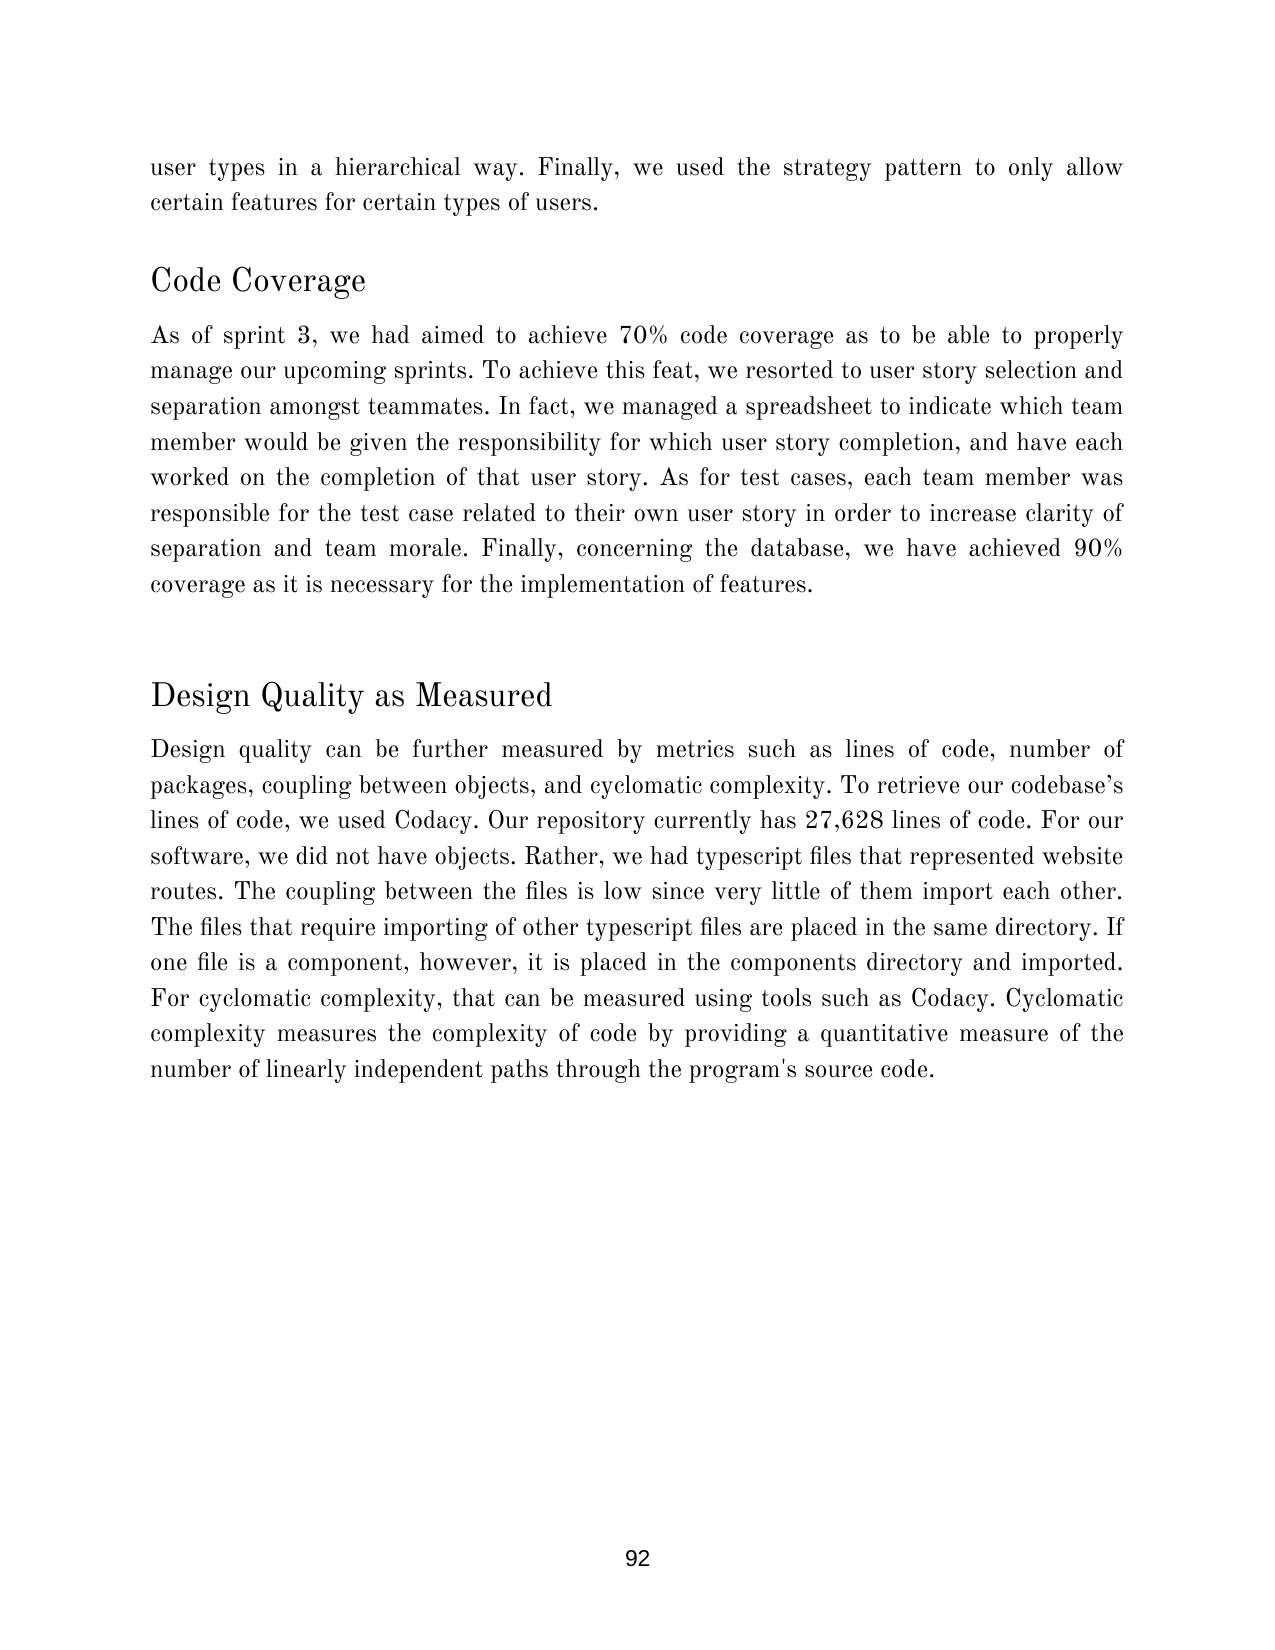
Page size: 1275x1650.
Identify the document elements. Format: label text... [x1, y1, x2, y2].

text Design quality can be further measured by metrics such as lines of code, number of packages, coupling between objects, and cyclomatic complexity. To retrieve our codebase’s lines of code, we used Codacy. Our repository currently has 27,628 lines of code. For our software, we did not have objects. Rather, we had typescript files that represented website routes. The coupling between the files is low since very little of them import each other. The files that require importing of other typescript files are placed in the same directory. If one file is a component, however, it is placed in the components directory and imported. For cyclomatic complexity, that can be measured using tools such as Codacy. Cyclomatic complexity measures the complexity of code by providing a quantitative measure of the number of linearly independent paths through the program's source code. [150, 732, 1125, 1083]
subtitle Code Coverage [150, 258, 1125, 300]
text As of sprint 3, we had aimed to achieve 70% code coverage as to be able to properly manage our upcoming sprints. To achieve this feat, we resorted to user story selection and separation amongst teammates. In fact, we managed a spreadsheet to indicate which team member would be given the responsibility for which user story completion, and have each worked on the completion of that user story. As for test cases, each team member was responsible for the test case related to their own user story in order to increase clarity of separation and team morale. Finally, concerning the database, we have achieved 90% coverage as it is necessary for the implementation of features. [150, 318, 1125, 598]
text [150, 150, 1125, 216]
subtitle Design Quality as Measured [150, 673, 1125, 714]
